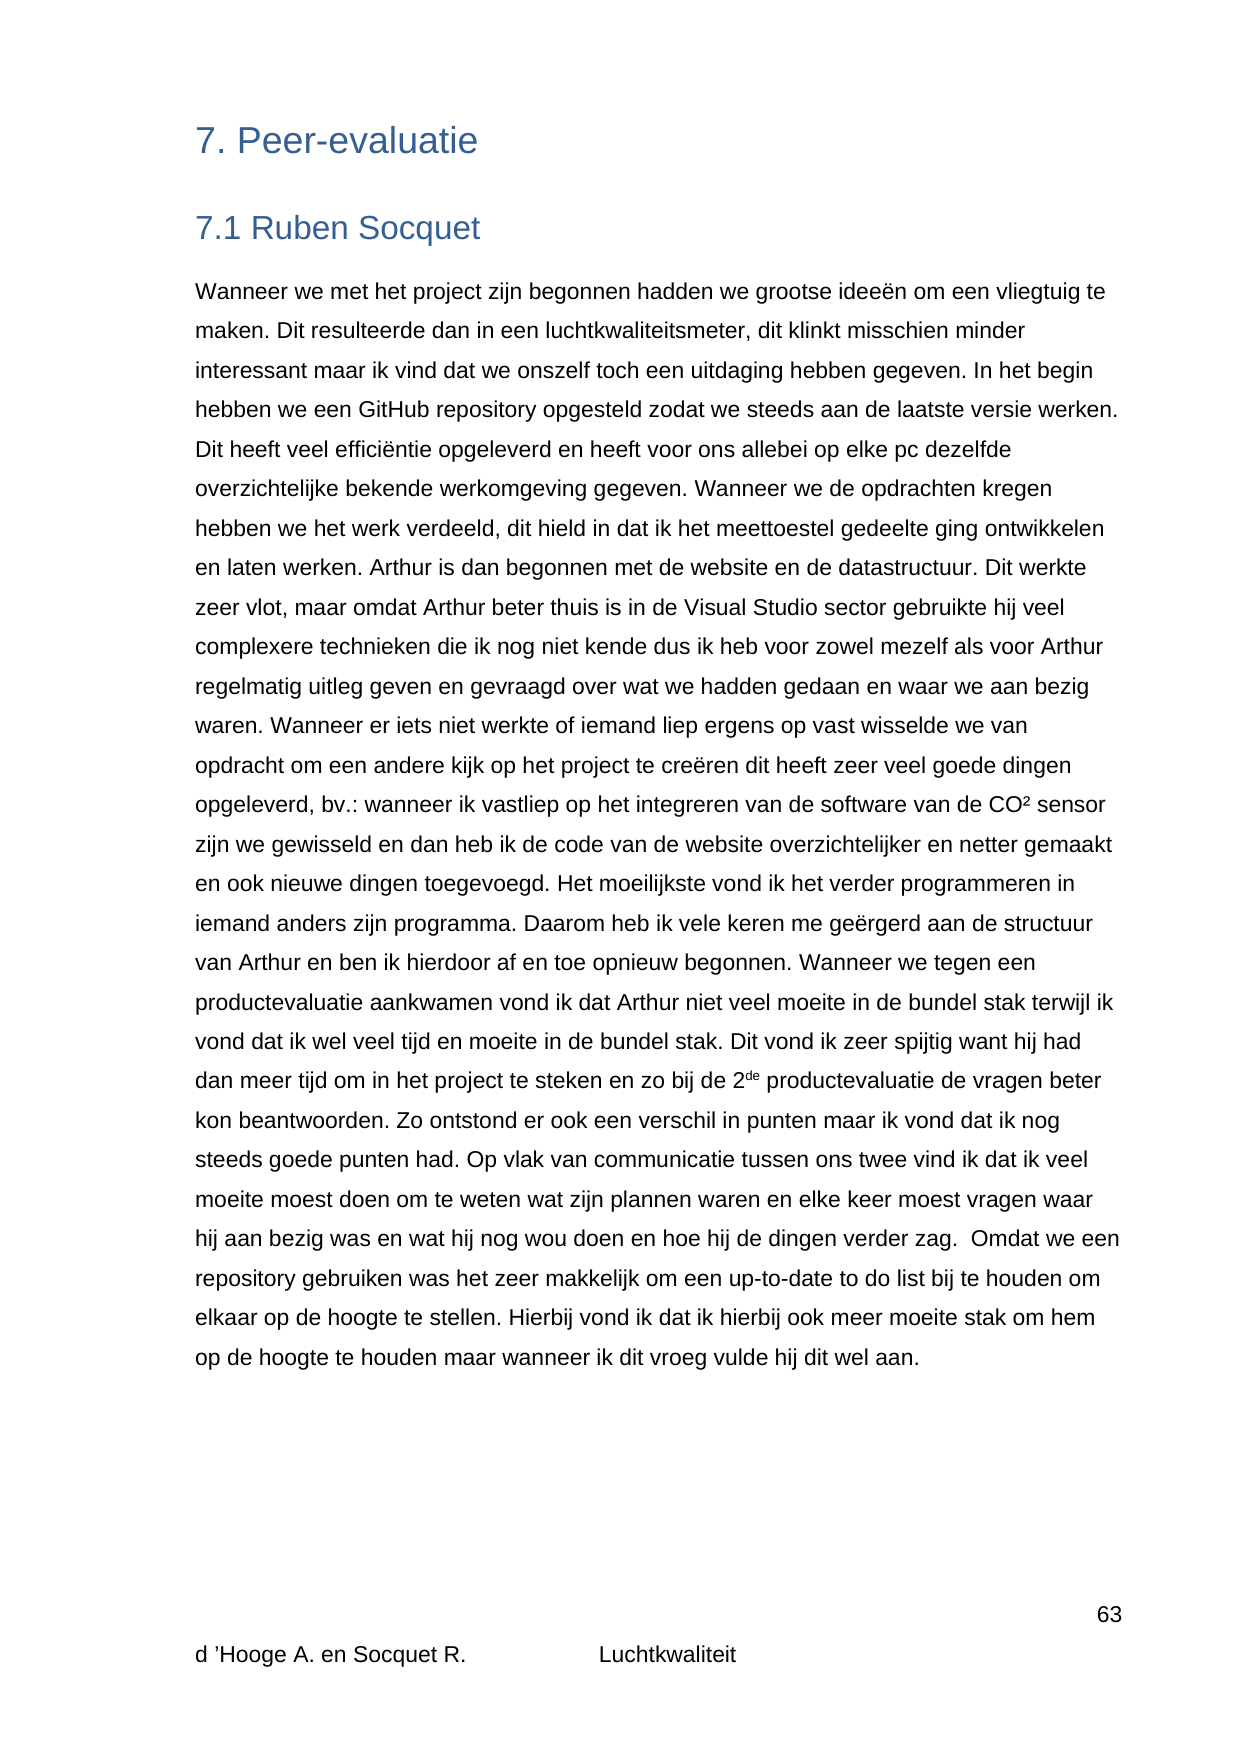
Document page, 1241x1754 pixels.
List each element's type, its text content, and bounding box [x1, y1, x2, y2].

subtitle 7.1 Ruben Socquet [195, 208, 1122, 246]
subtitle 7. Peer-evaluatie [195, 118, 1122, 161]
text Wanneer we met het project zijn begonnen hadden we grootse ideeën om een vliegtuig te maken. Dit resulteerde dan in een luchtkwaliteitsmeter, dit klinkt misschien minder interessant maar ik vind dat we onszelf toch een uitdaging hebben gegeven. In het begin hebben we een GitHub repository opgesteld zodat we steeds aan de laatste versie werken. Dit heeft veel efficiëntie opgeleverd en heeft voor ons allebei op elke pc dezelfde overzichtelijke bekende werkomgeving gegeven. Wanneer we de opdrachten kregen hebben we het werk verdeeld, dit hield in dat ik het meettoestel gedeelte ging ontwikkelen en laten werken. Arthur is dan begonnen met de website en de datastructuur. Dit werkte zeer vlot, maar omdat Arthur beter thuis is in de Visual Studio sector gebruikte hij veel complexere technieken die ik nog niet kende dus ik heb voor zowel mezelf als voor Arthur regelmatig uitleg geven en gevraagd over wat we hadden gedaan en waar we aan bezig waren. Wanneer er iets niet werkte of iemand liep ergens op vast wisselde we van opdracht om een andere kijk op het project te creëren dit heeft zeer veel goede dingen opgeleverd, bv.: wanneer ik vastliep op het integreren van de software van de CO² sensor zijn we gewisseld en dan heb ik de code van de website overzichtelijker en netter gemaakt en ook nieuwe dingen toegevoegd. Het moeilijkste vond ik het verder programmeren in iemand anders zijn programma. Daarom heb ik vele keren me geërgerd aan de structuur van Arthur en ben ik hierdoor af en toe opnieuw begonnen. Wanneer we tegen een productevaluatie aankwamen vond ik dat Arthur niet veel moeite in de bundel stak terwijl ik vond dat ik wel veel tijd en moeite in de bundel stak. Dit vond ik zeer spijtig want hij had dan meer tijd om in het project te steken en zo bij de 2de productevaluatie de vragen beter kon beantwoorden. Zo ontstond er ook een verschil in punten maar ik vond dat ik nog steeds goede punten had. Op vlak van communicatie tussen ons twee vind ik dat ik veel moeite moest doen om te weten wat zijn plannen waren en elke keer moest vragen waar hij aan bezig was en wat hij nog wou doen en hoe hij de dingen verder zag. Omdat we een repository gebruiken was het zeer makkelijk om een up-to-date to do list bij te houden om elkaar op de hoogte te stellen. Hierbij vond ik dat ik hierbij ook meer moeite stak om hem op de hoogte te houden maar wanneer ik dit vroeg vulde hij dit wel aan. [195, 278, 1122, 1370]
